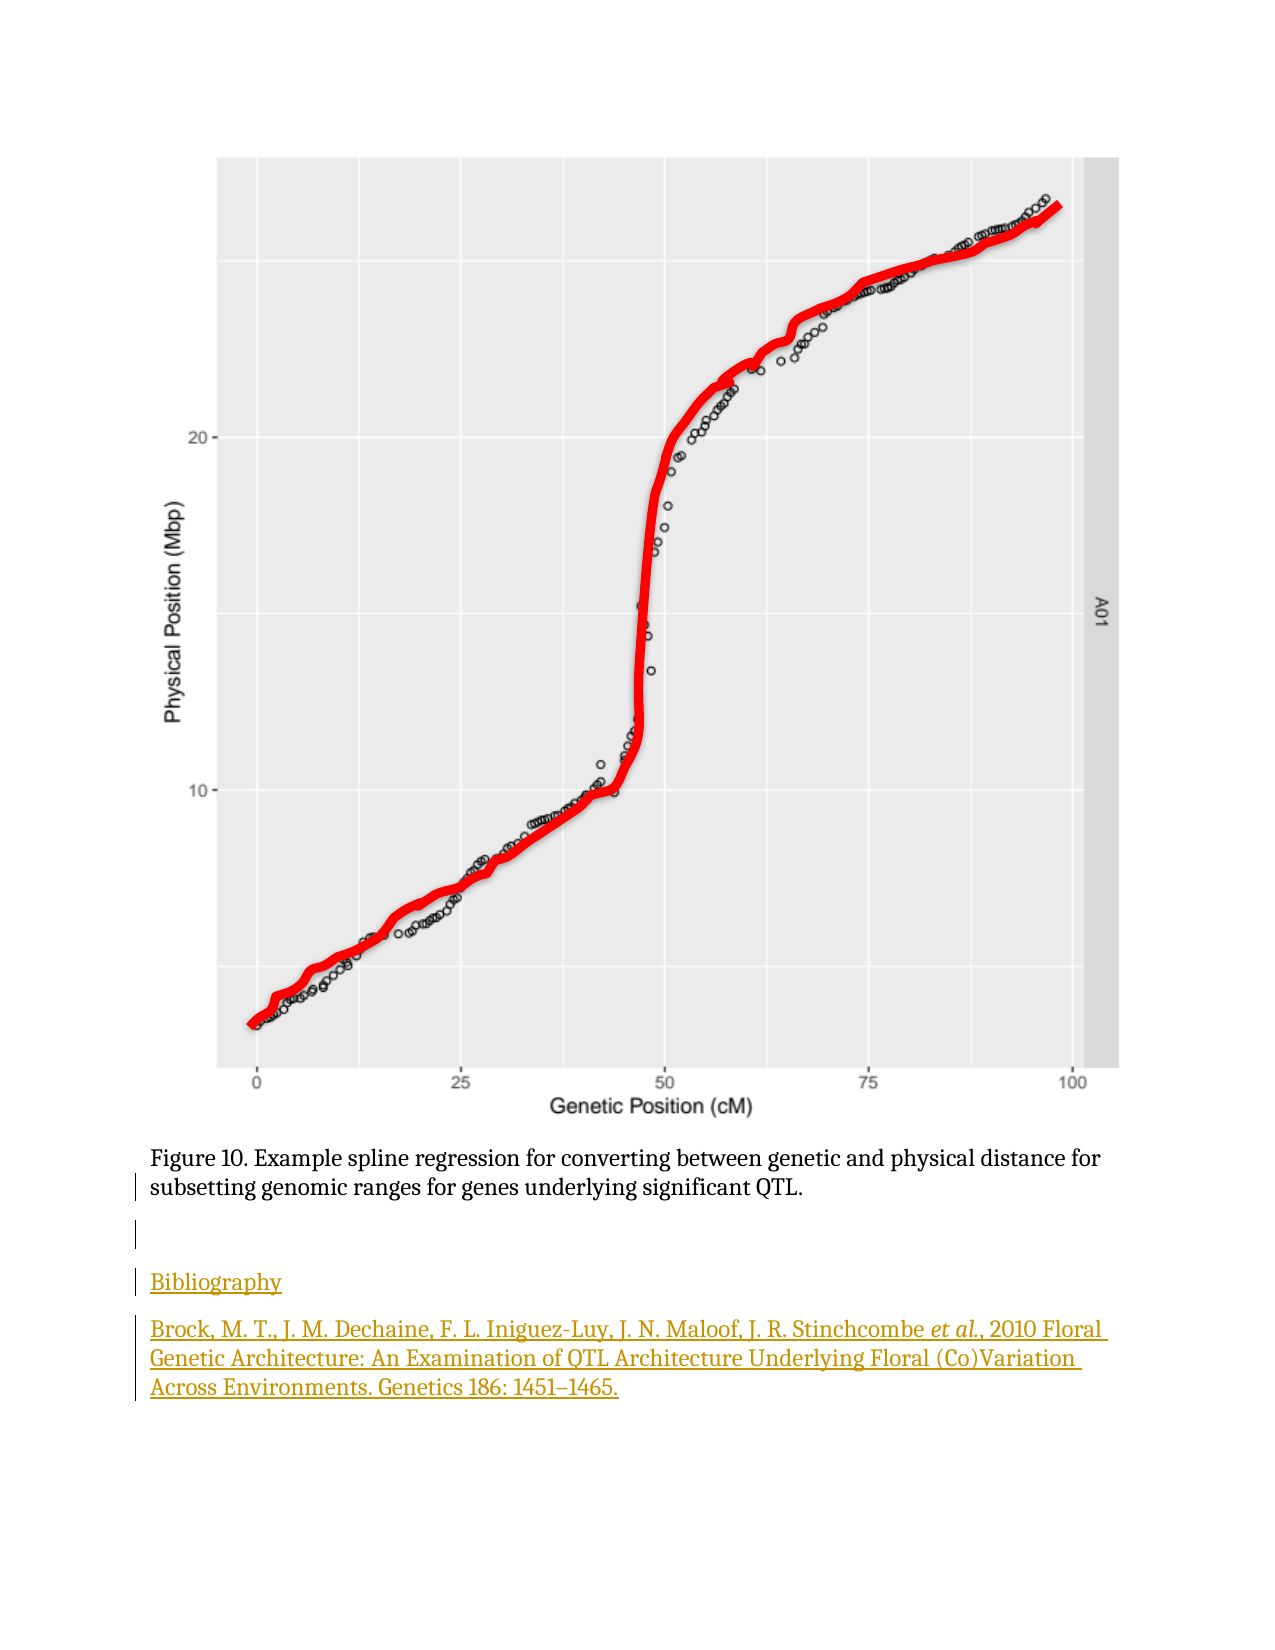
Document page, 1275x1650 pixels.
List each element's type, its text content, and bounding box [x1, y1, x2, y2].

text Figure 10. Example spline regression for converting between genetic and physical distance for subsetting genomic ranges for genes underlying significant QTL. [150, 1144, 1125, 1201]
